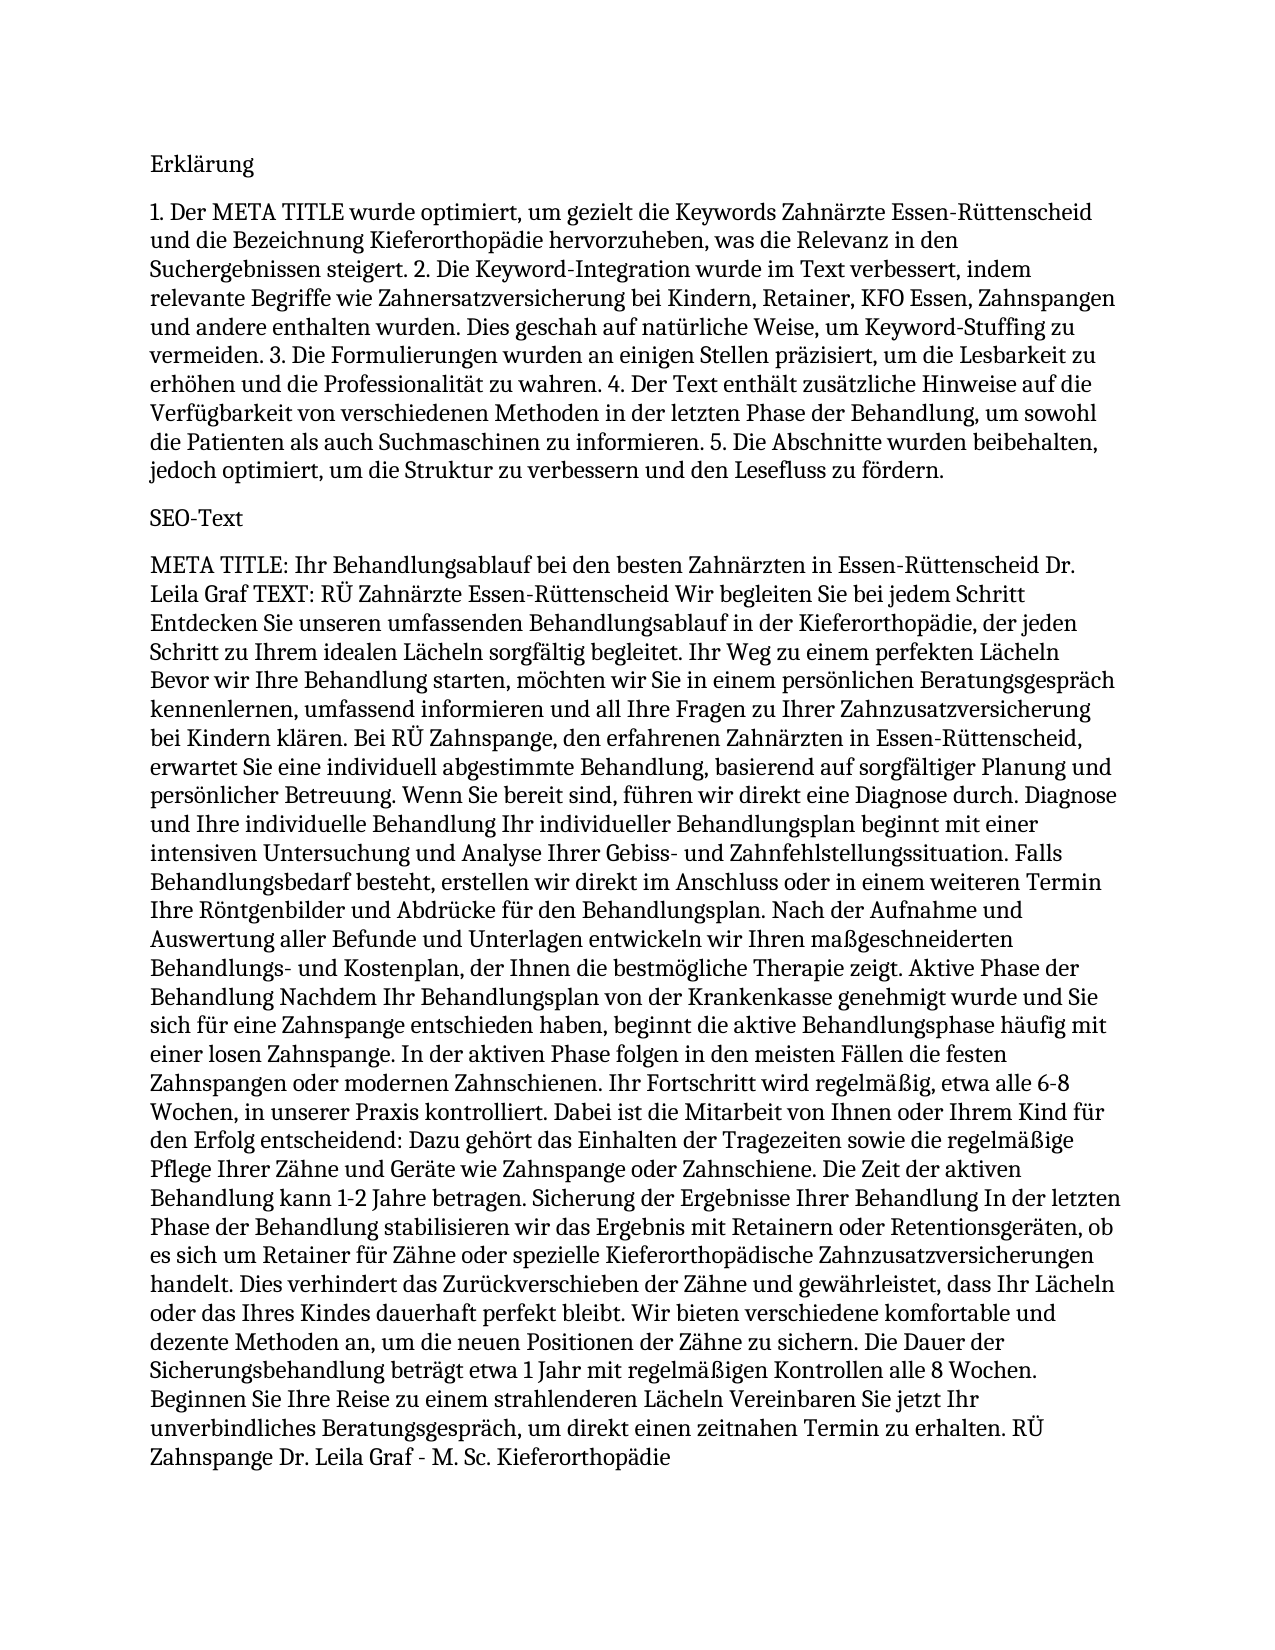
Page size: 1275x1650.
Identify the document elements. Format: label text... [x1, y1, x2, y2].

text Erklärung [150, 150, 1125, 179]
text SEO-Text [150, 504, 1125, 532]
text 1. Der META TITLE wurde optimiert, um gezielt die Keywords Zahnärzte Essen-Rüttenscheid und die Bezeichnung Kieferorthopädie hervorzuheben, was die Relevanz in den Suchergebnissen steigert. 2. Die Keyword-Integration wurde im Text verbessert, indem relevante Begriffe wie Zahnersatzversicherung bei Kindern, Retainer, KFO Essen, Zahnspangen und andere enthalten wurden. Dies geschah auf natürliche Weise, um Keyword-Stuffing zu vermeiden. 3. Die Formulierungen wurden an einigen Stellen präzisiert, um die Lesbarkeit zu erhöhen und die Professionalität zu wahren. 4. Der Text enthält zusätzliche Hinweise auf die Verfügbarkeit von verschiedenen Methoden in der letzten Phase der Behandlung, um sowohl die Patienten als auch Suchmaschinen zu informieren. 5. Die Abschnitte wurden beibehalten, jedoch optimiert, um die Struktur zu verbessern und den Lesefluss zu fördern. [150, 197, 1125, 485]
text META TITLE: Ihr Behandlungsablauf bei den besten Zahnärzten in Essen-Rüttenscheid Dr. Leila Graf TEXT: RÜ Zahnärzte Essen-Rüttenscheid Wir begleiten Sie bei jedem Schritt Entdecken Sie unseren umfassenden Behandlungsablauf in der Kieferorthopädie, der jeden Schritt zu Ihrem idealen Lächeln sorgfältig begleitet. Ihr Weg zu einem perfekten Lächeln Bevor wir Ihre Behandlung starten, möchten wir Sie in einem persönlichen Beratungsgespräch kennenlernen, umfassend informieren und all Ihre Fragen zu Ihrer Zahnzusatzversicherung bei Kindern klären. Bei RÜ Zahnspange, den erfahrenen Zahnärzten in Essen-Rüttenscheid, erwartet Sie eine individuell abgestimmte Behandlung, basierend auf sorgfältiger Planung und persönlicher Betreuung. Wenn Sie bereit sind, führen wir direkt eine Diagnose durch. Diagnose und Ihre individuelle Behandlung Ihr individueller Behandlungsplan beginnt mit einer intensiven Untersuchung und Analyse Ihrer Gebiss- und Zahnfehlstellungssituation. Falls Behandlungsbedarf besteht, erstellen wir direkt im Anschluss oder in einem weiteren Termin Ihre Röntgenbilder und Abdrücke für den Behandlungsplan. Nach der Aufnahme und Auswertung aller Befunde und Unterlagen entwickeln wir Ihren maßgeschneiderten Behandlungs- und Kostenplan, der Ihnen die bestmögliche Therapie zeigt. Aktive Phase der Behandlung Nachdem Ihr Behandlungsplan von der Krankenkasse genehmigt wurde und Sie sich für eine Zahnspange entschieden haben, beginnt die aktive Behandlungsphase häufig mit einer losen Zahnspange. In der aktiven Phase folgen in den meisten Fällen die festen Zahnspangen oder modernen Zahnschienen. Ihr Fortschritt wird regelmäßig, etwa alle 6-8 Wochen, in unserer Praxis kontrolliert. Dabei ist die Mitarbeit von Ihnen oder Ihrem Kind für den Erfolg entscheidend: Dazu gehört das Einhalten der Tragezeiten sowie die regelmäßige Pflege Ihrer Zähne und Geräte wie Zahnspange oder Zahnschiene. Die Zeit der aktiven Behandlung kann 1-2 Jahre betragen. Sicherung der Ergebnisse Ihrer Behandlung In der letzten Phase der Behandlung stabilisieren wir das Ergebnis mit Retainern oder Retentionsgeräten, ob es sich um Retainer für Zähne oder spezielle Kieferorthopädische Zahnzusatzversicherungen handelt. Dies verhindert das Zurückverschieben der Zähne und gewährleistet, dass Ihr Lächeln oder das Ihres Kindes dauerhaft perfekt bleibt. Wir bieten verschiedene komfortable und dezente Methoden an, um die neuen Positionen der Zähne zu sichern. Die Dauer der Sicherungsbehandlung beträgt etwa 1 Jahr mit regelmäßigen Kontrollen alle 8 Wochen. Beginnen Sie Ihre Reise zu einem strahlenderen Lächeln Vereinbaren Sie jetzt Ihr unverbindliches Beratungsgespräch, um direkt einen zeitnahen Termin zu erhalten. RÜ Zahnspange Dr. Leila Graf - M. Sc. Kieferorthopädie [150, 551, 1125, 1471]
